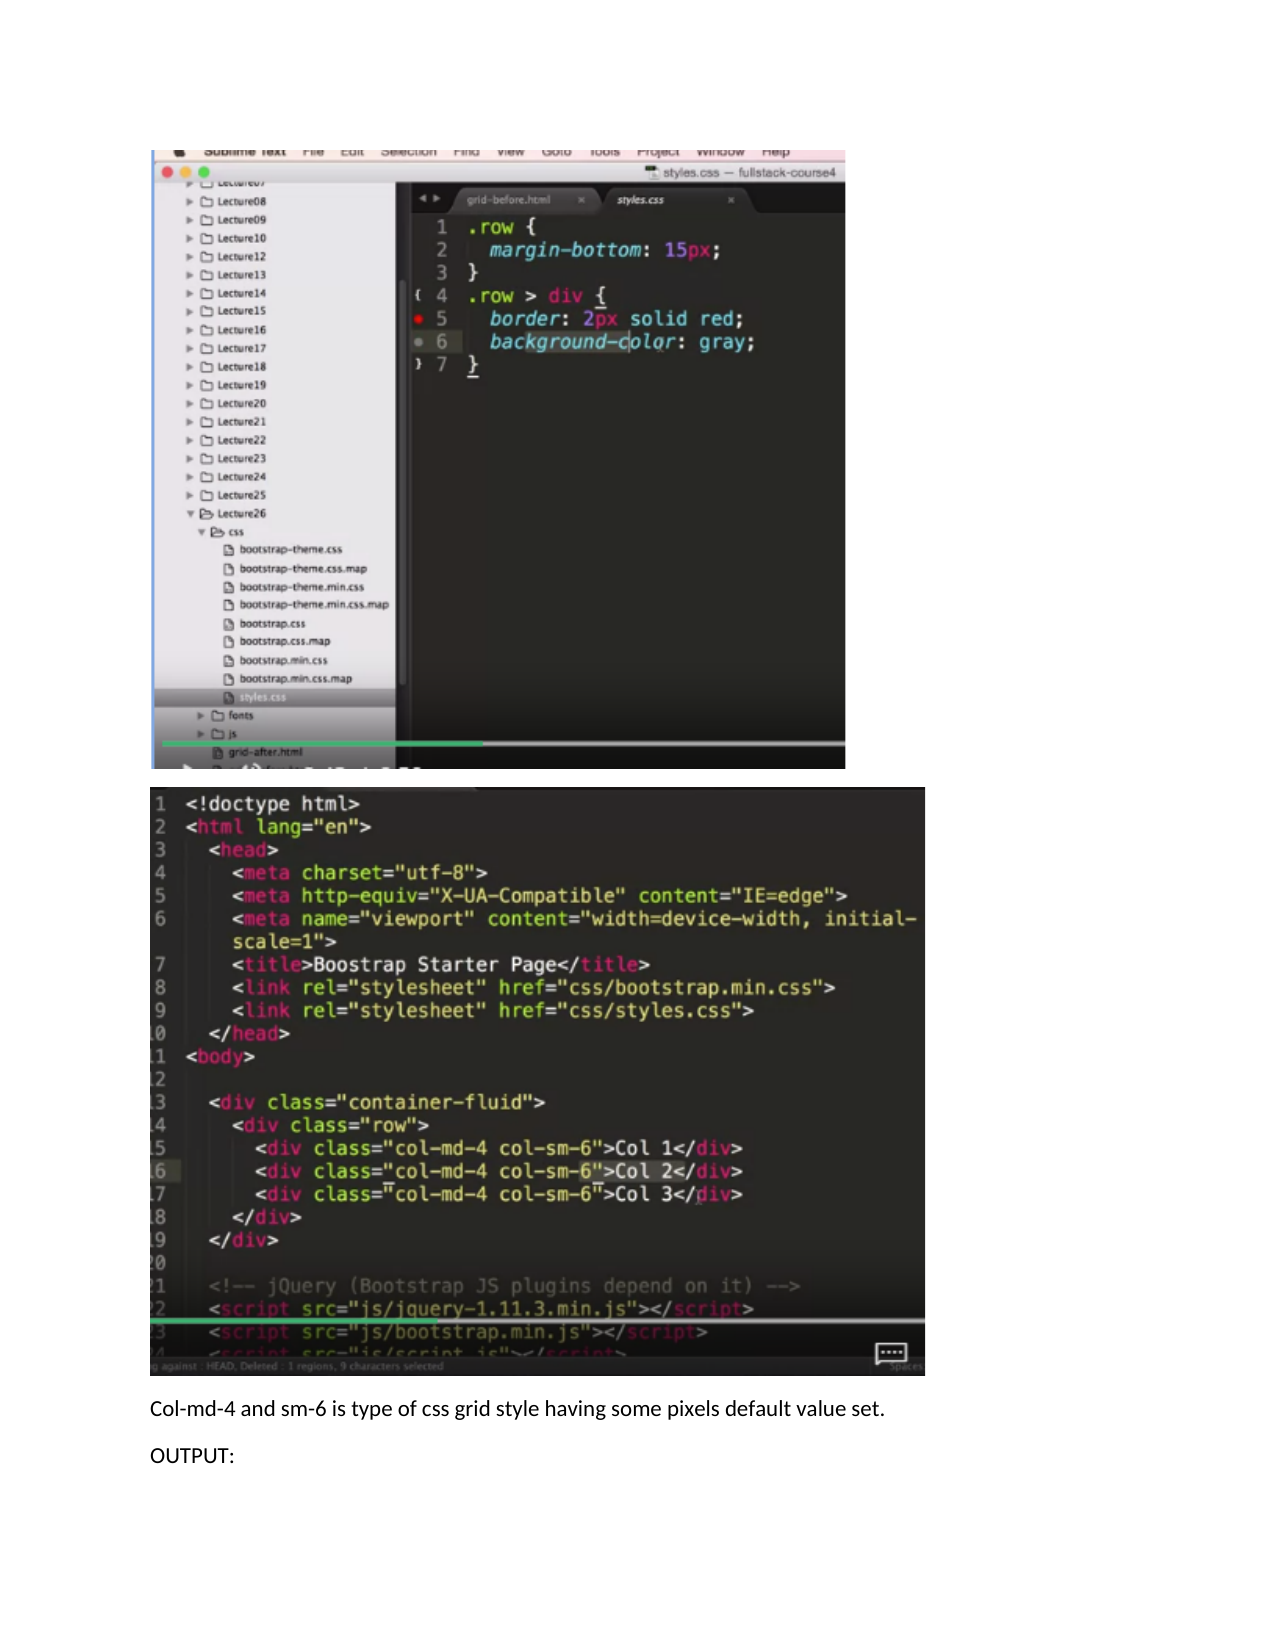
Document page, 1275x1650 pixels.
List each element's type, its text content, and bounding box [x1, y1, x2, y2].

text OUTPUT: [150, 1441, 1125, 1469]
text Col-md-4 and sm-6 is type of css grid style having some pixels default value set. [150, 1394, 1125, 1422]
picture [150, 787, 926, 1376]
picture [150, 150, 846, 769]
